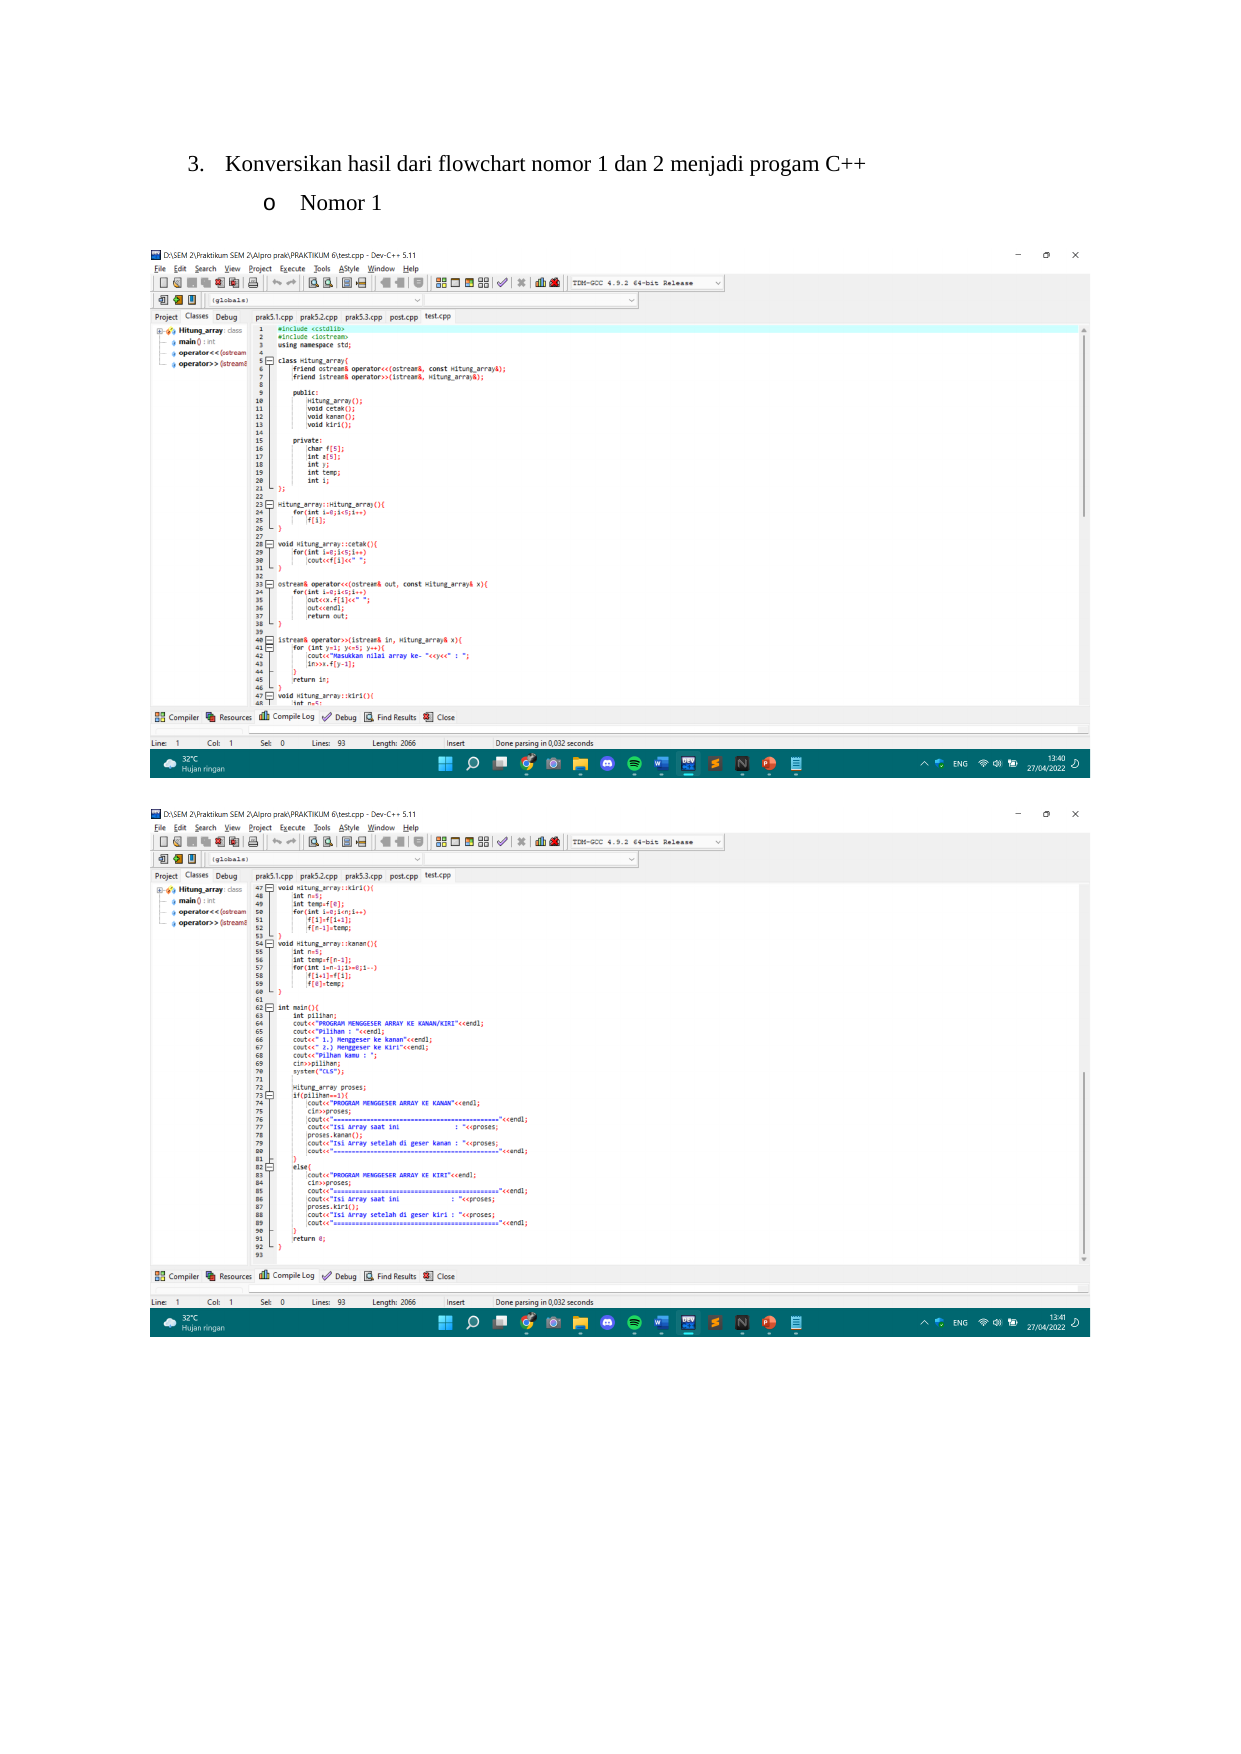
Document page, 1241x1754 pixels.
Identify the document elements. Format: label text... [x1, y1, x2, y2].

list Nomor 1 [262, 189, 1090, 218]
list Konversikan hasil dari flowchart nomor 1 dan 2 menjadi progam C++ [187, 150, 1090, 176]
picture [150, 248, 1091, 778]
picture [150, 807, 1091, 1337]
